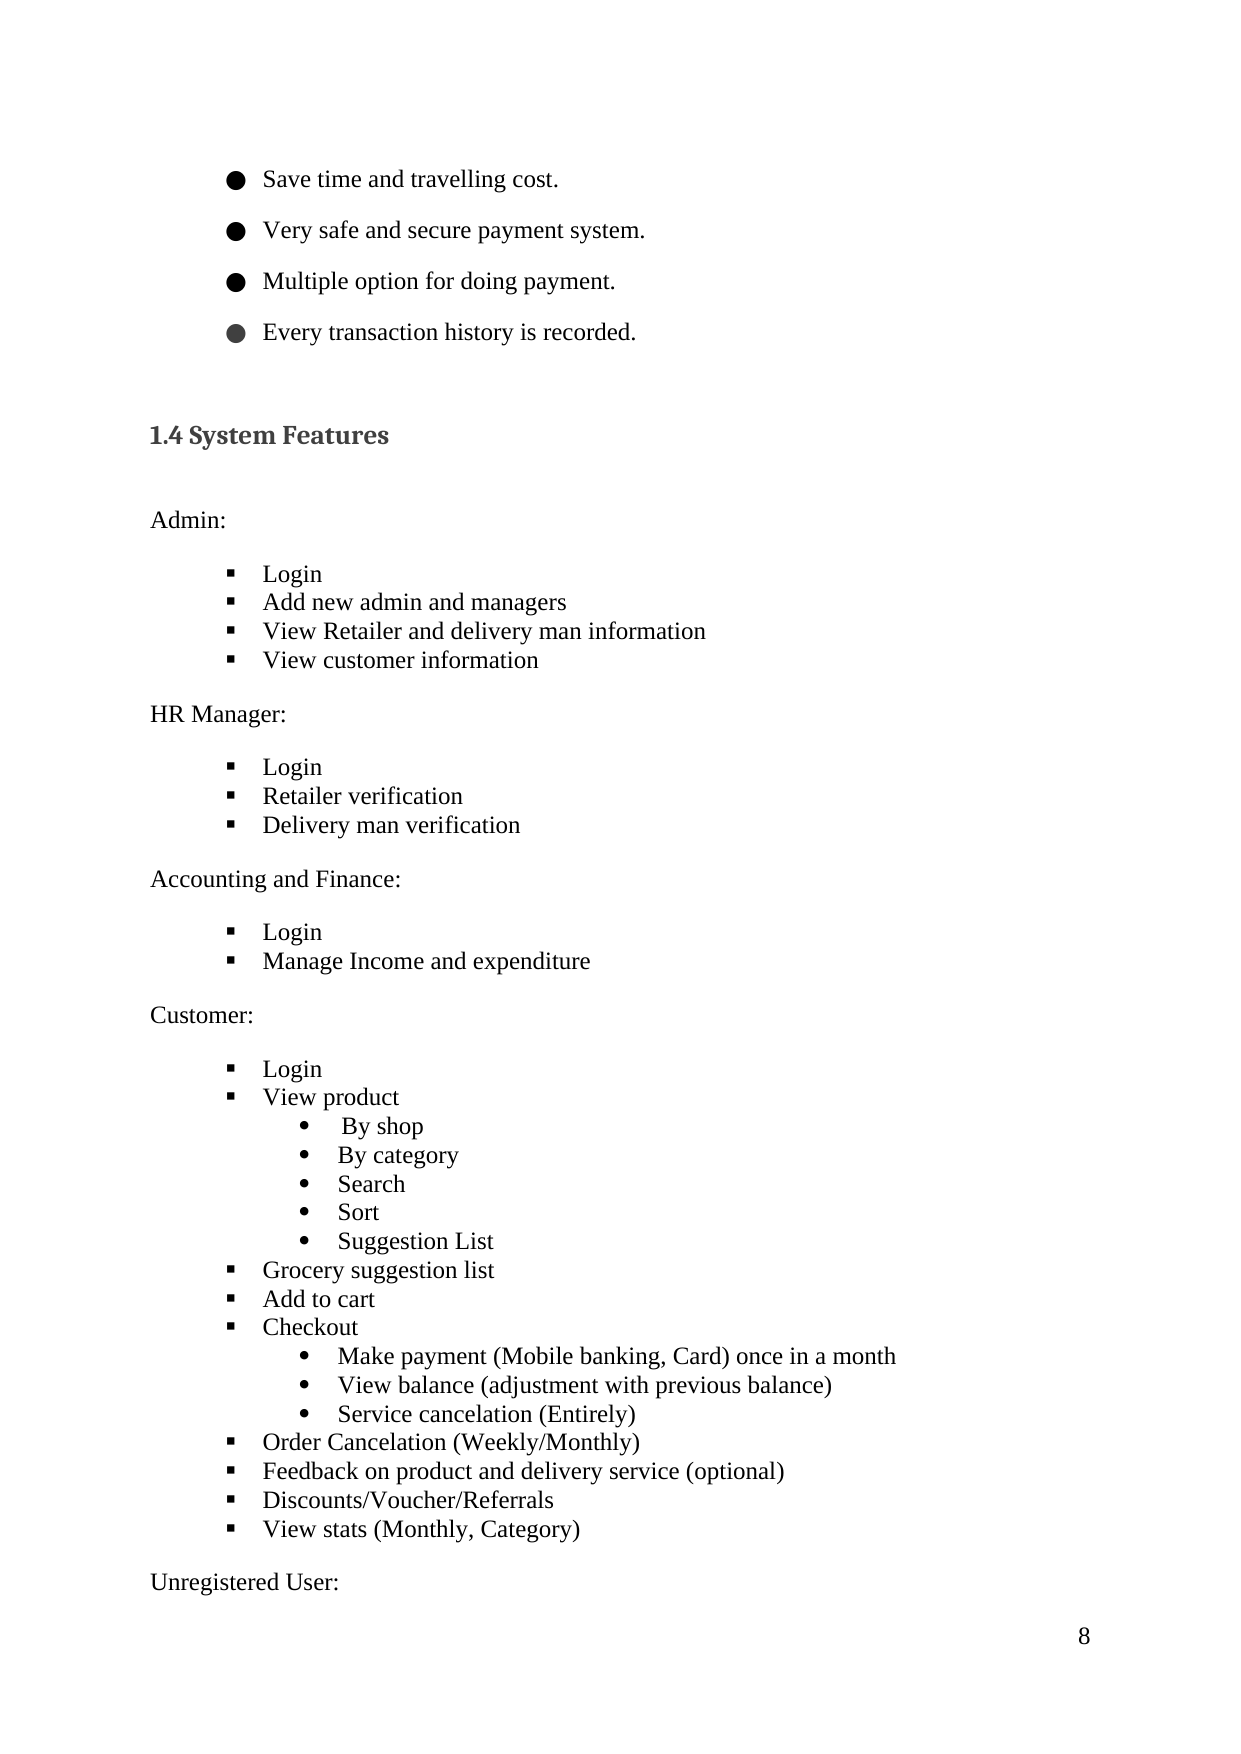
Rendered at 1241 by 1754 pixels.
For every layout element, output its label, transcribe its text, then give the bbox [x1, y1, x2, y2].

list View balance (adjustment with previous balance) [300, 1370, 1090, 1399]
list Login [225, 917, 1090, 946]
list Add new admin and managers [225, 587, 1090, 616]
list Login [225, 1054, 1090, 1082]
list Add to cart [225, 1284, 1090, 1312]
list Login [225, 752, 1090, 781]
list By category [300, 1140, 1090, 1169]
list Retailer verification [225, 781, 1090, 810]
list Login [225, 559, 1090, 587]
text Customer: [150, 1000, 1090, 1029]
list Suggestion List [300, 1226, 1090, 1255]
text HR Manager: [150, 699, 1090, 727]
list View Retailer and delivery man information [225, 616, 1090, 645]
text Accounting and Finance: [150, 864, 1090, 892]
list Discounts/Voucher/Referrals [225, 1485, 1090, 1514]
list View stats (Monthly, Category) [225, 1514, 1090, 1542]
list Service cancelation (Entirely) [300, 1399, 1090, 1427]
list View customer information [225, 645, 1090, 674]
list Multiple option for doing payment. [225, 252, 1090, 304]
list Save time and travelling cost. [225, 150, 1090, 201]
list View product [225, 1082, 1090, 1111]
list Manage Income and expenditure [225, 946, 1090, 975]
list Feedback on product and delivery service (optional) [225, 1456, 1090, 1485]
list Every transaction history is recorded. [225, 304, 1090, 355]
list Search [300, 1169, 1090, 1197]
list Checkout [225, 1312, 1090, 1341]
list Make payment (Mobile banking, Card) once in a month [300, 1341, 1090, 1370]
list Delivery man verification [225, 810, 1090, 839]
list Order Cancelation (Weekly/Monthly) [225, 1427, 1090, 1456]
list Very safe and secure payment system. [225, 201, 1090, 252]
subtitle 1.4 System Features [150, 420, 1090, 451]
list Grocery suggestion list [225, 1255, 1090, 1284]
text Unregistered User: [150, 1567, 1090, 1596]
list Sort [300, 1197, 1090, 1226]
text Admin: [150, 505, 1090, 534]
list By shop [300, 1111, 1090, 1140]
